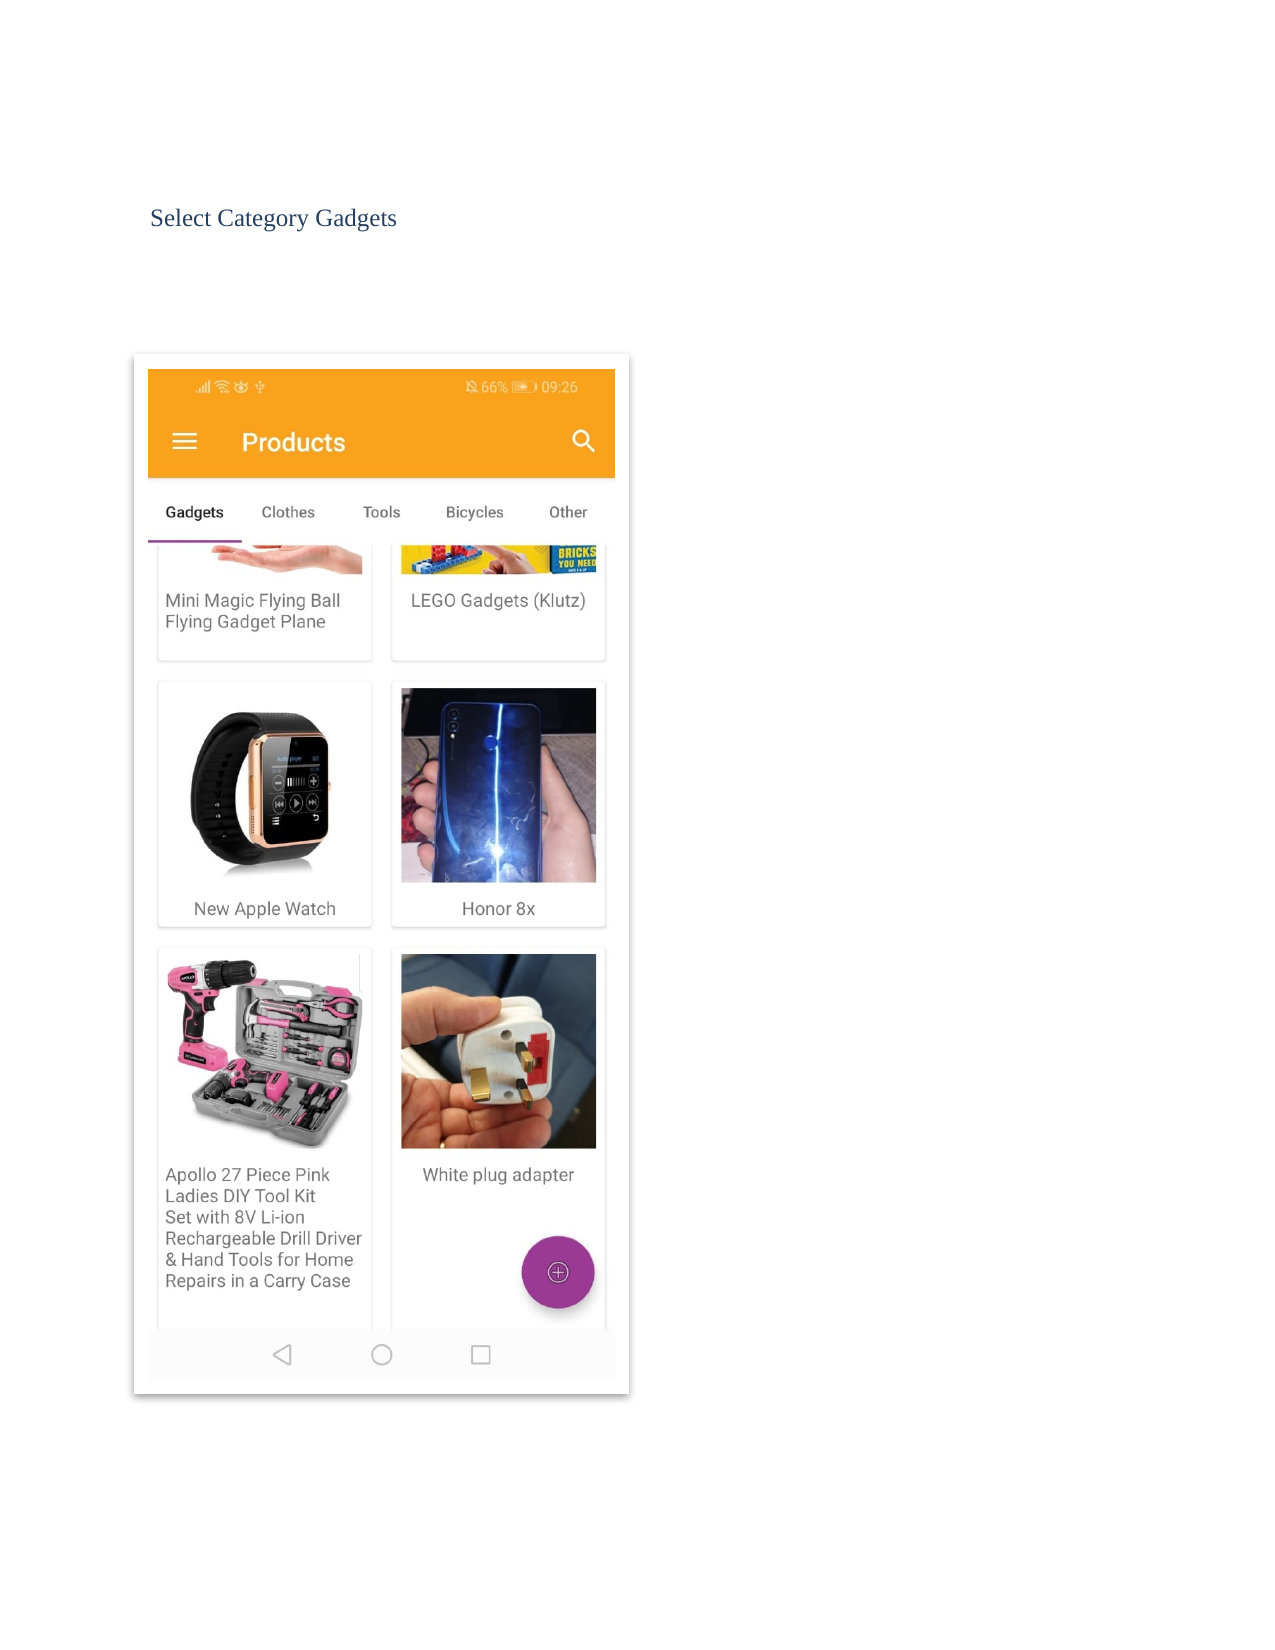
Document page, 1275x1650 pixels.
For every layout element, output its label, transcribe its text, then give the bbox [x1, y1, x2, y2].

subtitle Select Category Gadgets [150, 203, 1125, 232]
picture [148, 369, 615, 1380]
